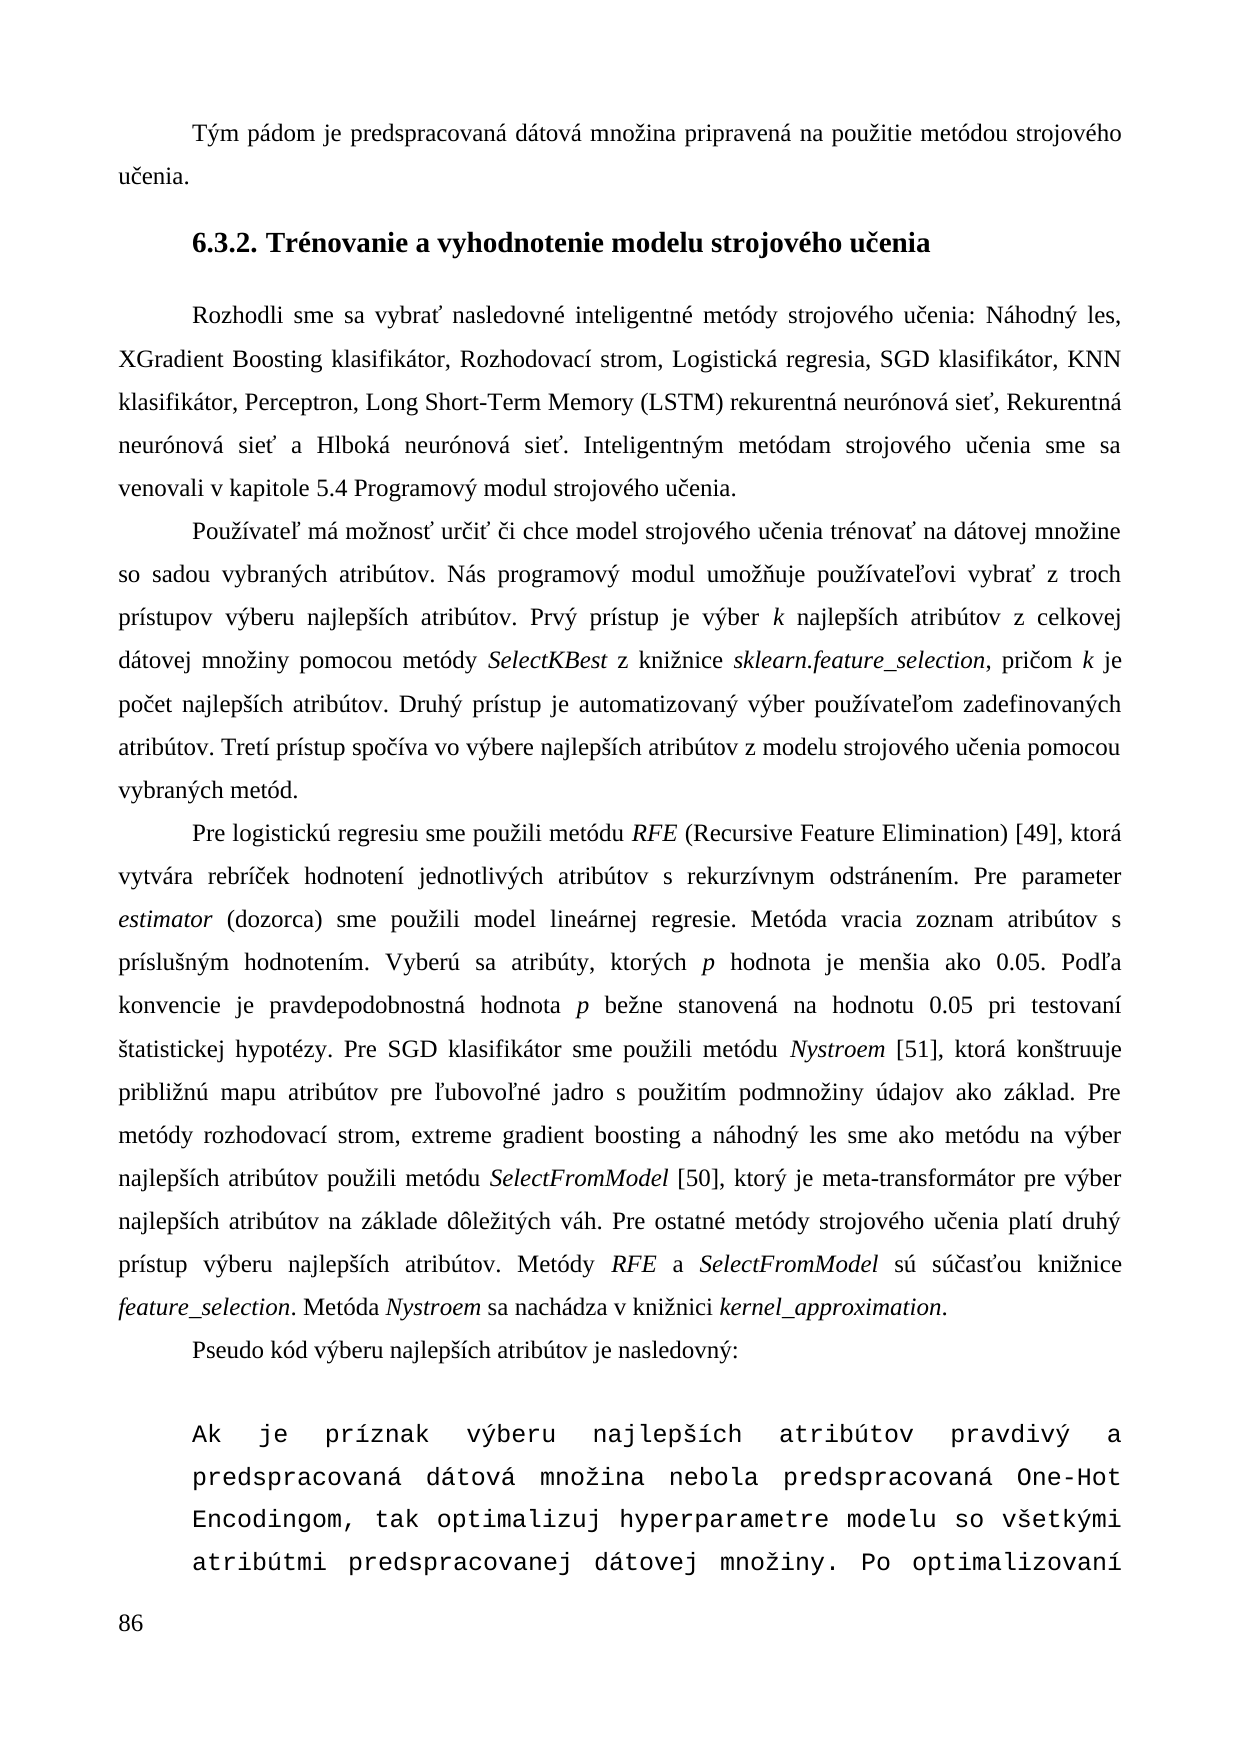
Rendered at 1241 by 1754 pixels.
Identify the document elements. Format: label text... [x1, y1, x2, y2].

text Rozhodli sme sa vybrať nasledovné inteligentné metódy strojového učenia: Náhodný les, XGradient Boosting klasifikátor, Rozhodovací strom, Logistická regresia, SGD klasifikátor, KNN klasifikátor, Perceptron, Long Short-Term Memory (LSTM) rekurentná neurónová sieť, Rekurentná neurónová sieť a Hlboká neurónová sieť. Inteligentným metódam strojového učenia sme sa venovali v kapitole 4.4 Programový modul strojového učenia. [118, 301, 1122, 502]
text Tým pádom je predspracovaná dátová množina pripravená na použitie metódou strojového učenia. [118, 118, 1122, 190]
text Pre logistickú regresiu sme použili metódu RFE (Recursive Feature Elimination) [49], ktorá vytvára rebríček hodnotení jednotlivých atribútov s rekurzívnym odstránením. Pre parameter estimator (dozorca) sme použili model lineárnej regresie. Metóda vracia zoznam atribútov s príslušným hodnotením. Vyberú sa atribúty, ktorých p hodnota je menšia ako 0.05. Podľa konvencie je pravdepodobnostná hodnota p bežne stanovená na hodnotu 0.05 pri testovaní štatistickej hypotézy. Pre SGD klasifikátor sme použili metódu Nystroem [51], ktorá konštruuje približnú mapu atribútov pre ľubovoľné jadro s použitím podmnožiny údajov ako základ. Pre metódy rozhodovací strom, extreme gradient boosting a náhodný les sme ako metódu na výber najlepších atribútov použili metódu SelectFromModel [50], ktorý je meta-transformátor pre výber najlepších atribútov na základe dôležitých váh. Pre ostatné metódy strojového učenia platí druhý prístup výberu najlepších atribútov. Metódy RFE a SelectFromModel sú súčasťou knižnice feature_selection. Metóda Nystroem sa nachádza v knižnici kernel_approximation. [118, 818, 1122, 1321]
text Pseudo kód výberu najlepších atribútov je nasledovný: [118, 1336, 1122, 1364]
subtitle Trénovanie a vyhodnotenie modelu strojového učenia [192, 225, 1122, 259]
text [192, 1422, 1122, 1578]
text Používateľ má možnosť určiť či chce model strojového učenia trénovať na dátovej množine so sadou vybraných atribútov. Nás programový modul umožňuje používateľovi vybrať z troch prístupov výberu najlepších atribútov. Prvý prístup je výber k najlepších atribútov z celkovej dátovej množiny pomocou metódy SelectKBest z knižnice sklearn.feature_selection, pričom k je počet najlepších atribútov. Druhý prístup je automatizovaný výber používateľom zadefinovaných atribútov. Tretí prístup spočíva vo výbere najlepších atribútov z modelu strojového učenia pomocou vybraných metód. [118, 516, 1122, 804]
